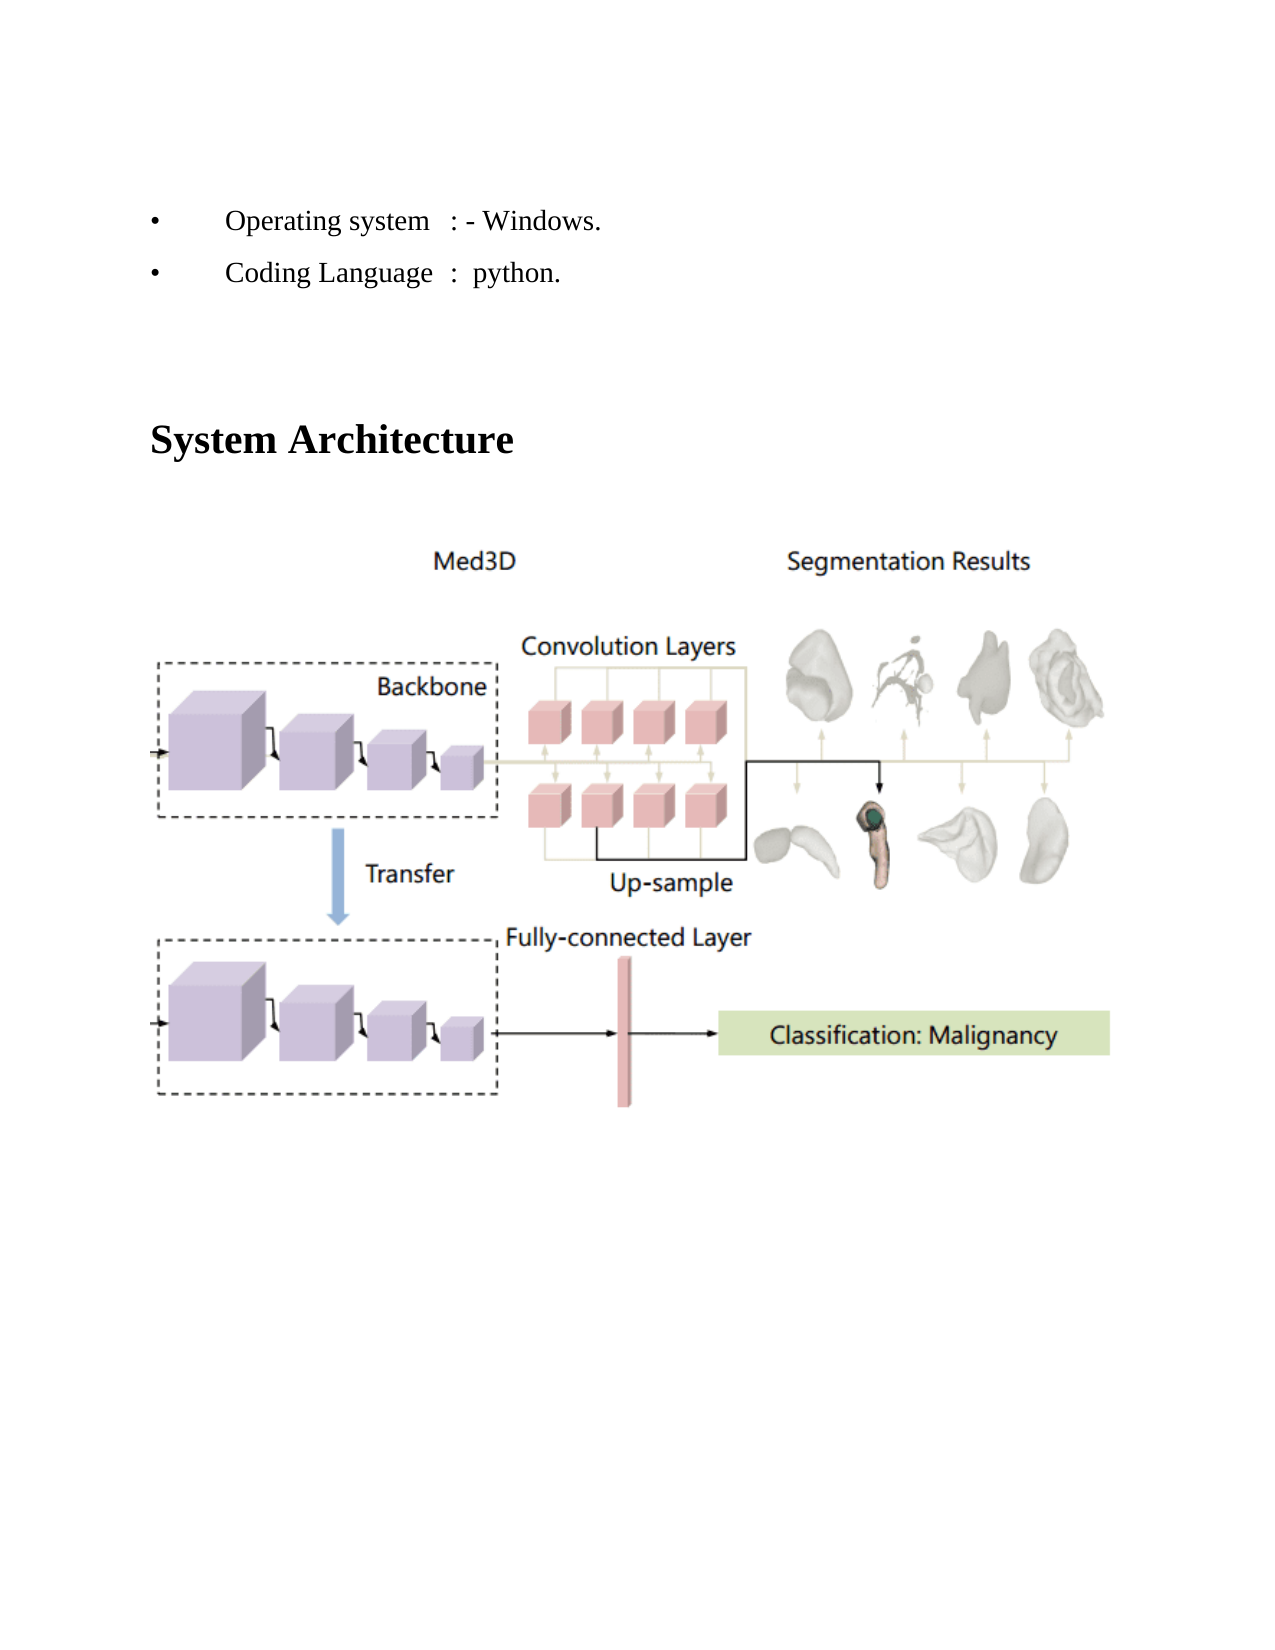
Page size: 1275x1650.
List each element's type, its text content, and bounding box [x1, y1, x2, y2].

text System Architecture [150, 414, 1125, 462]
text • Operating system : - Windows. [150, 203, 1125, 236]
picture [150, 534, 1125, 1142]
text • Coding Language : python. [150, 256, 1125, 289]
